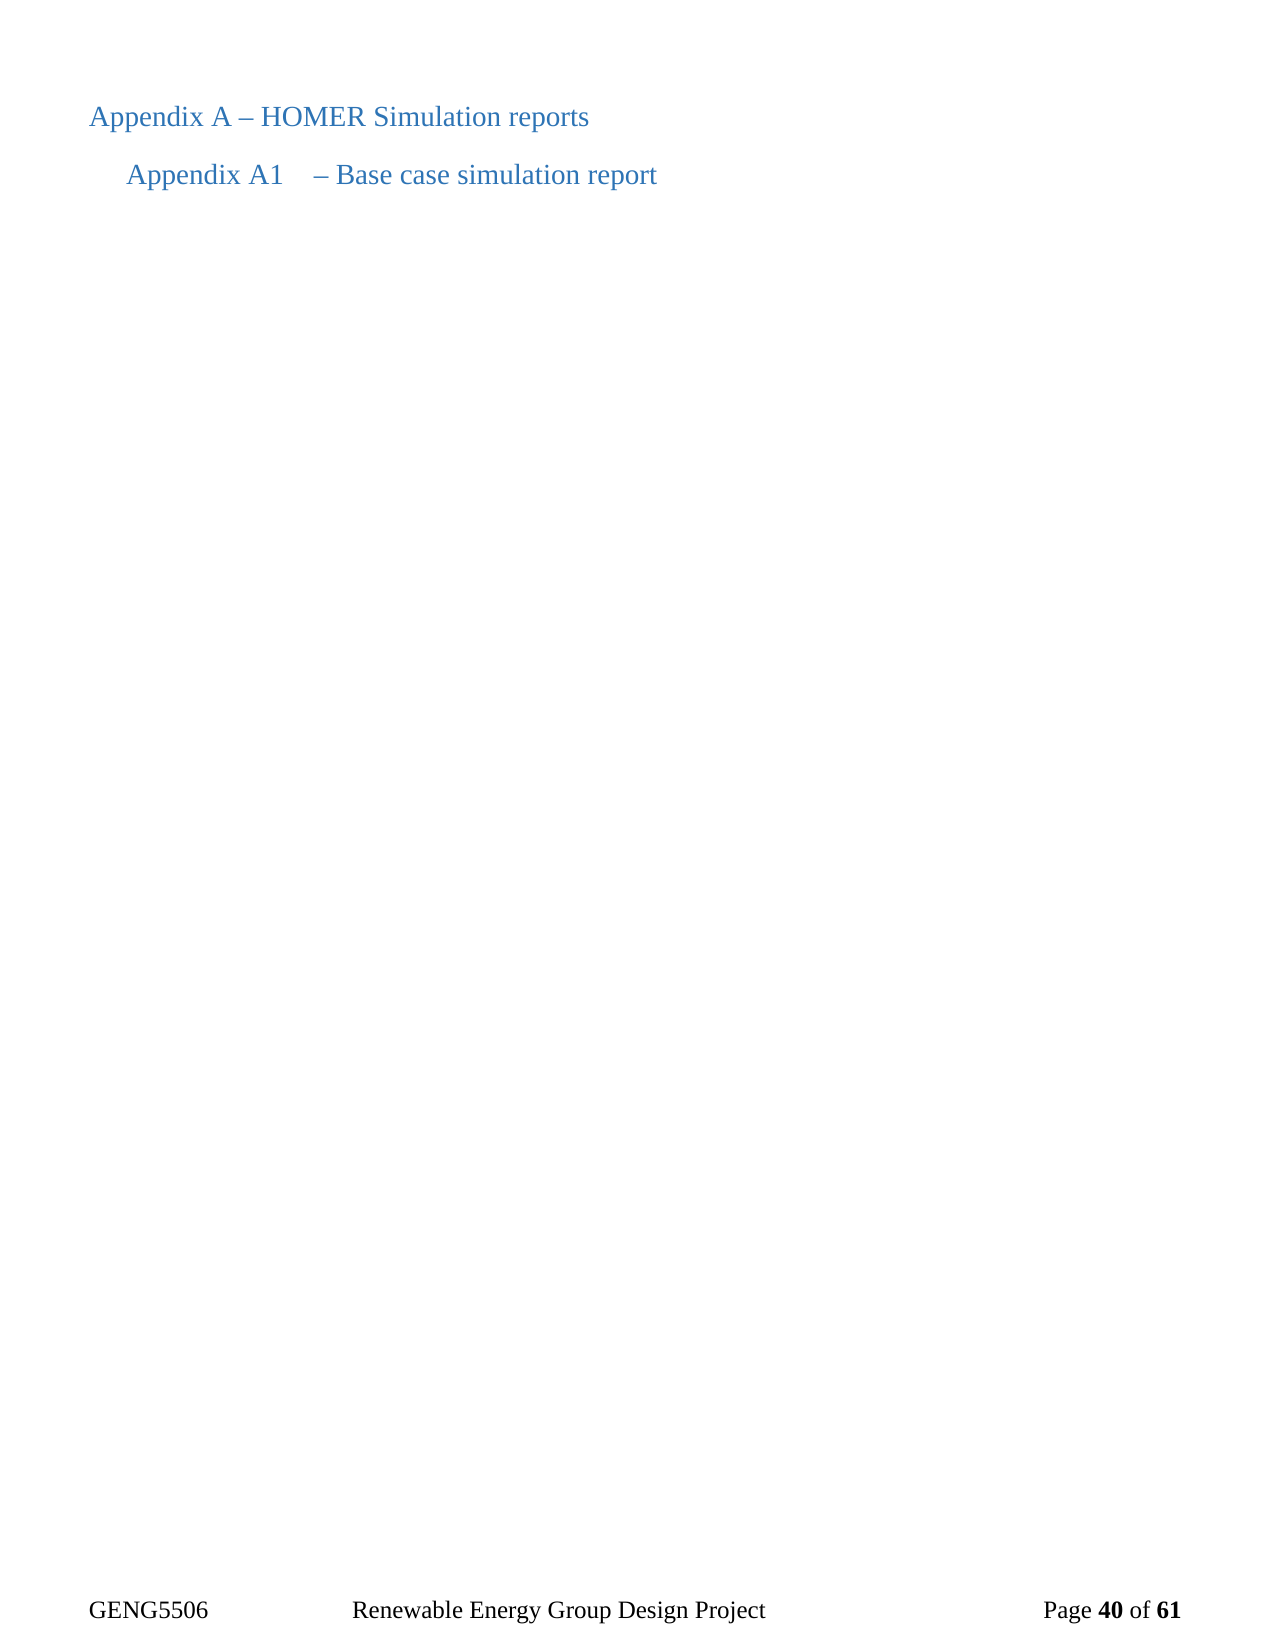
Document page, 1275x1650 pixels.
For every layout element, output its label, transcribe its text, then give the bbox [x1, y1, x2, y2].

text – Base case simulation report [126, 157, 1186, 191]
text – HOMER Simulation reports [89, 99, 1186, 132]
